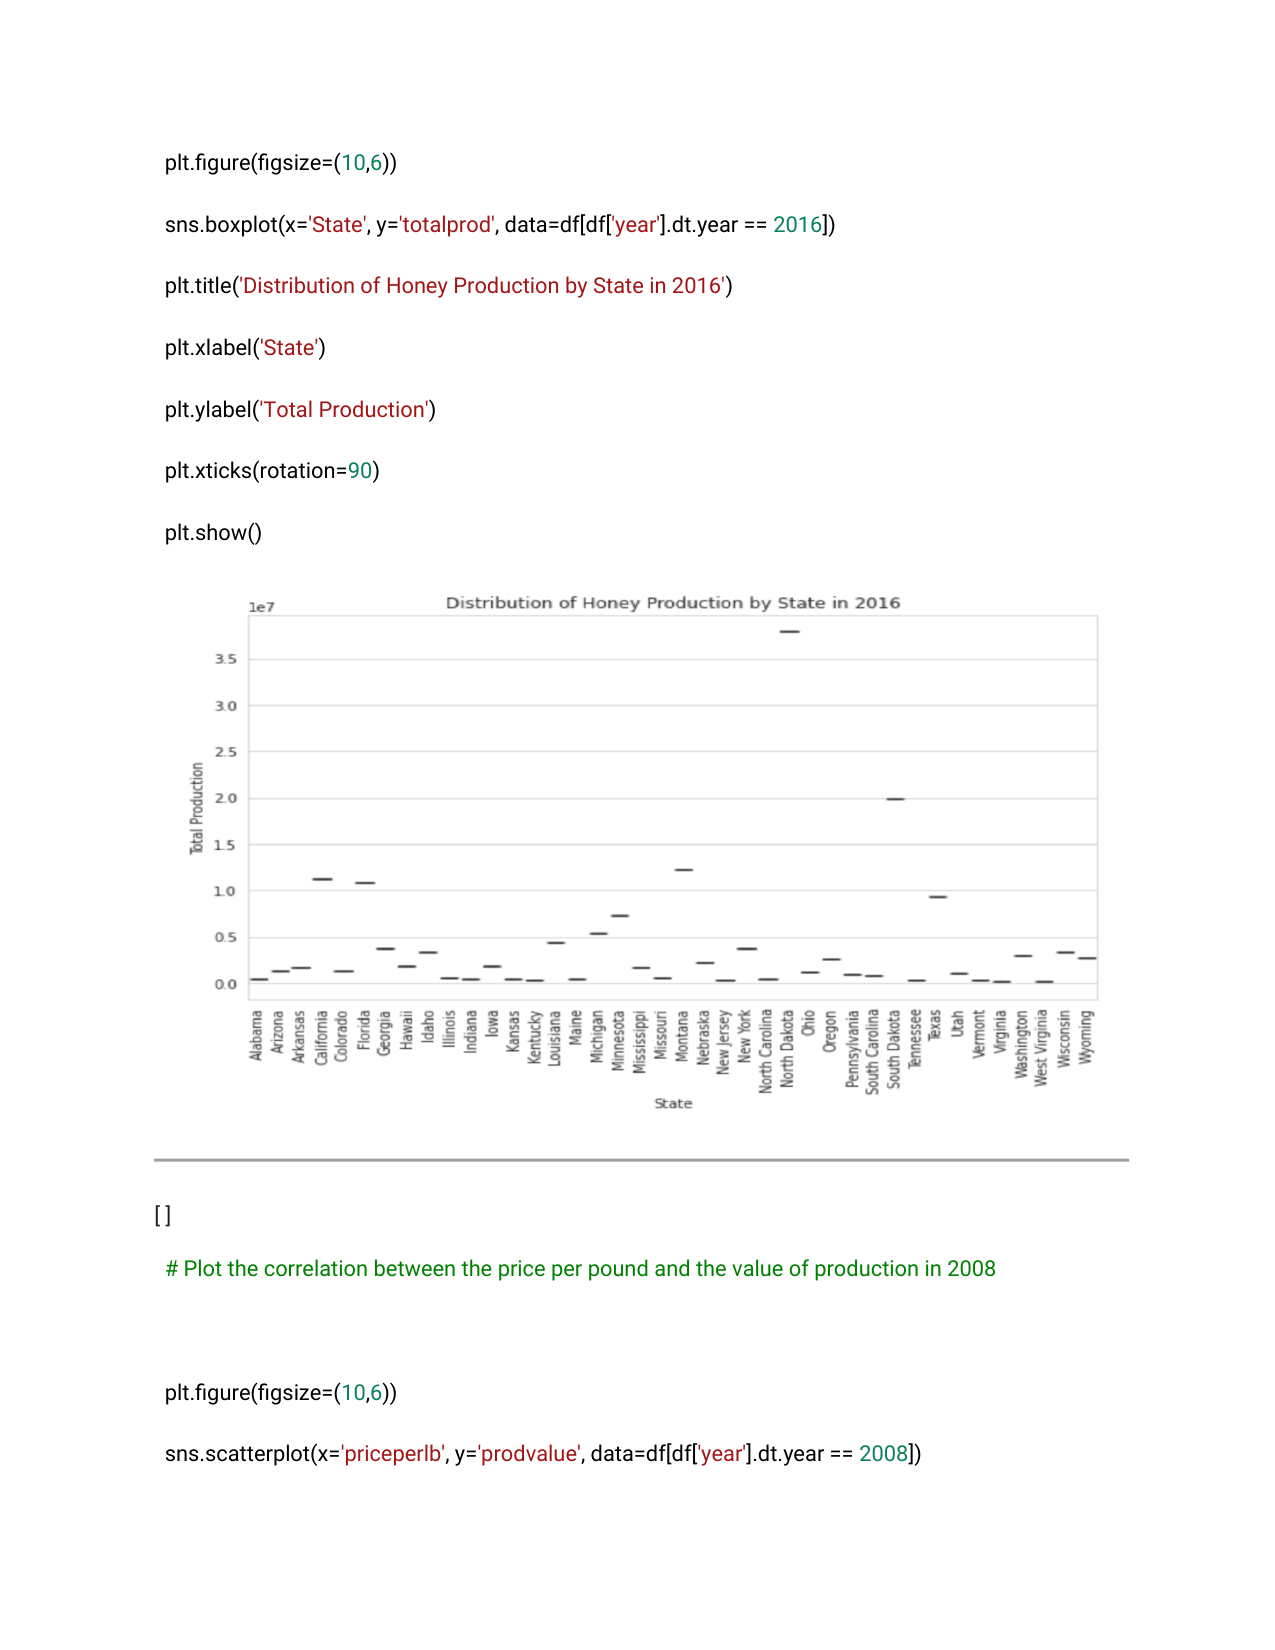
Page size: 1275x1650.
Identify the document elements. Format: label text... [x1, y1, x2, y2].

text plt.xticks(rotation=90) [164, 458, 1112, 484]
text sns.scatterplot(x='priceperlb', y='prodvalue', data=df[df['year'].dt.year == 2008]) [164, 1441, 1112, 1467]
text plt.figure(figsize=(10,6)) [164, 150, 1112, 176]
text plt.figure(figsize=(10,6)) [164, 1380, 1112, 1405]
text plt.show() [164, 520, 1112, 546]
text plt.xlabel('State') [164, 335, 1112, 361]
text plt.ylabel('Total Production') [164, 397, 1112, 422]
text plt.title('Distribution of Honey Production by State in 2016') [164, 273, 1112, 299]
picture [164, 581, 1137, 1125]
text # Plot the correlation between the price per pound and the value of production in 2008 [164, 1256, 1112, 1282]
text sns.boxplot(x='State', y='totalprod', data=df[df['year'].dt.year == 2016]) [164, 212, 1112, 237]
text [ ] [154, 1204, 1125, 1229]
